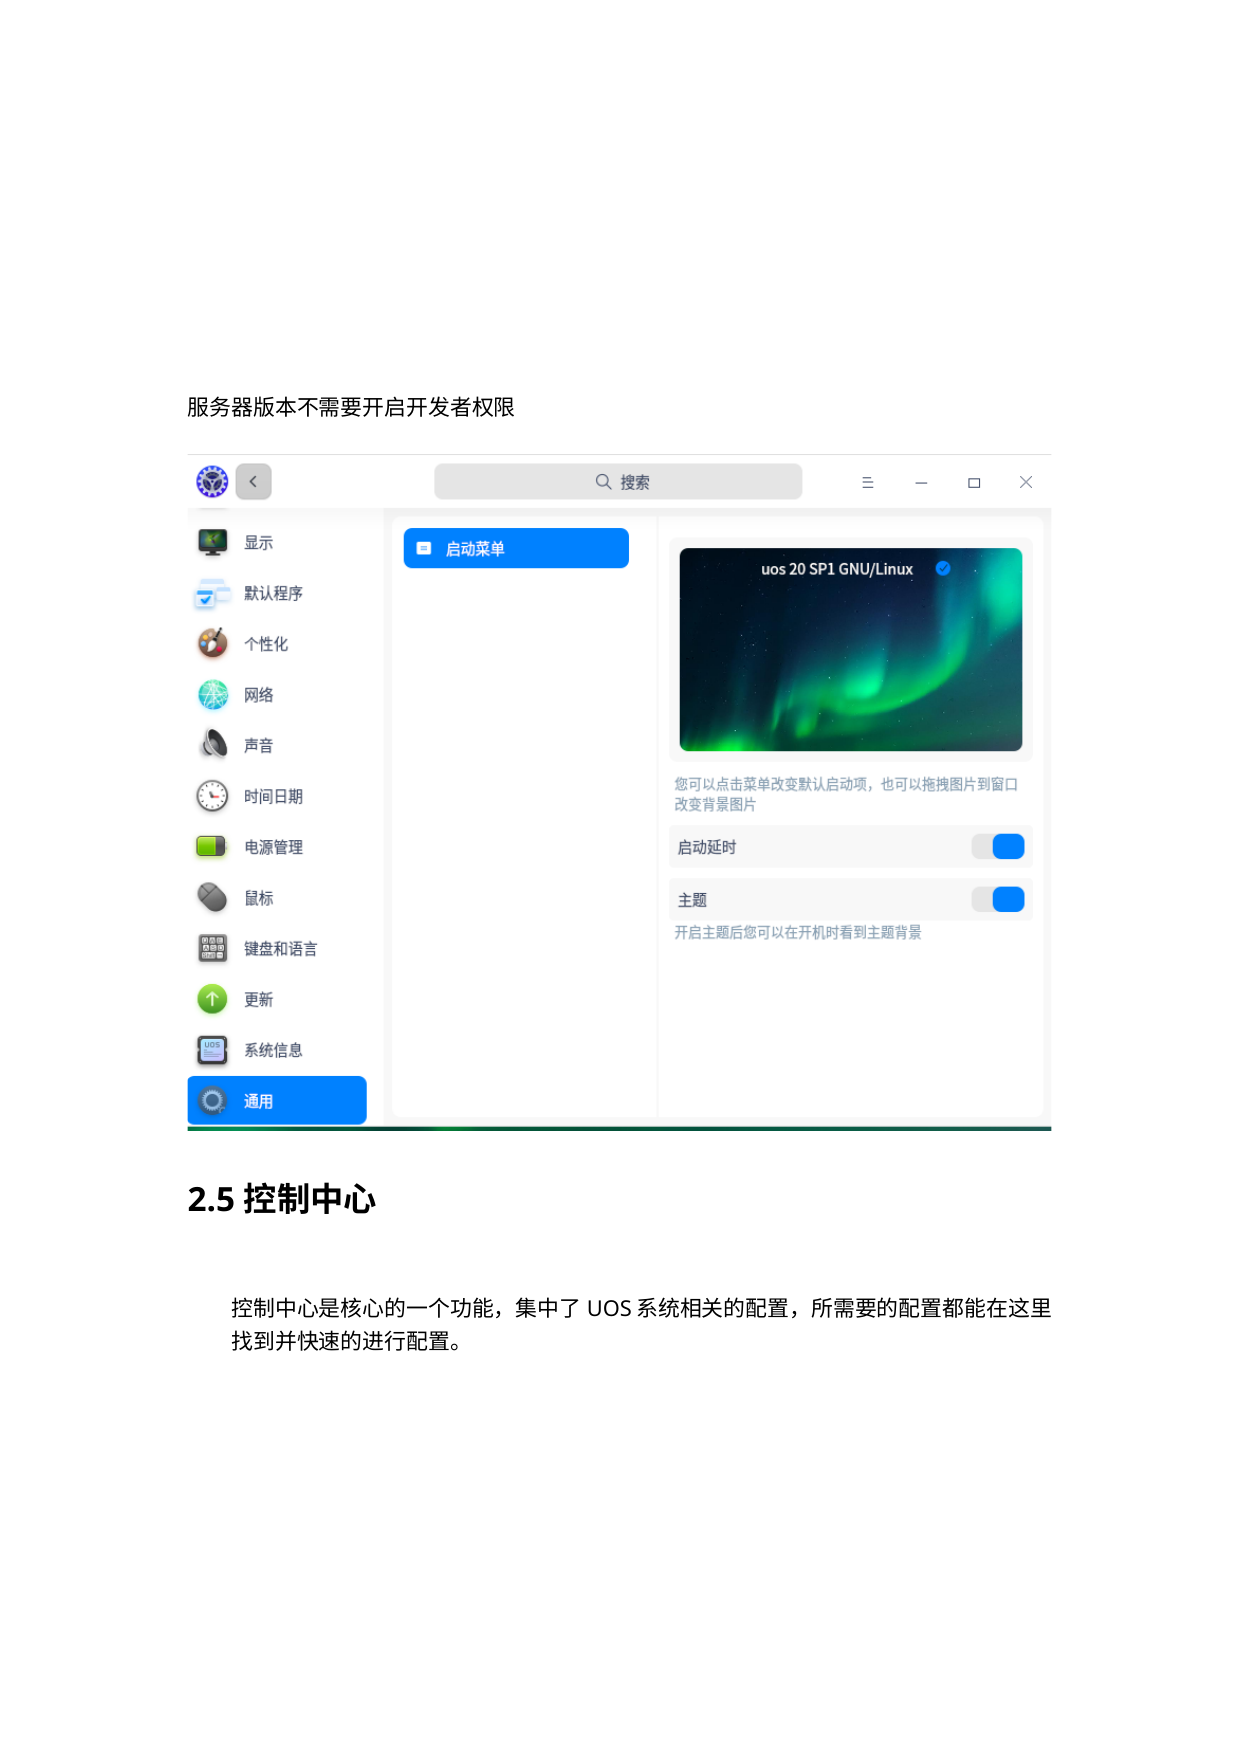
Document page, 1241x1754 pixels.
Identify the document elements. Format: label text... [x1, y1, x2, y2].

text 控制中心是核心的一个功能，集中了UOS系统相关的配置，所需要的配置都能在这里找到并快速的进行配置。 [231, 1291, 1053, 1356]
picture [187, 454, 1052, 1131]
subtitle 2.5 控制中心 [187, 1164, 1053, 1229]
text 服务器版本不需要开启开发者权限 [187, 389, 1053, 422]
